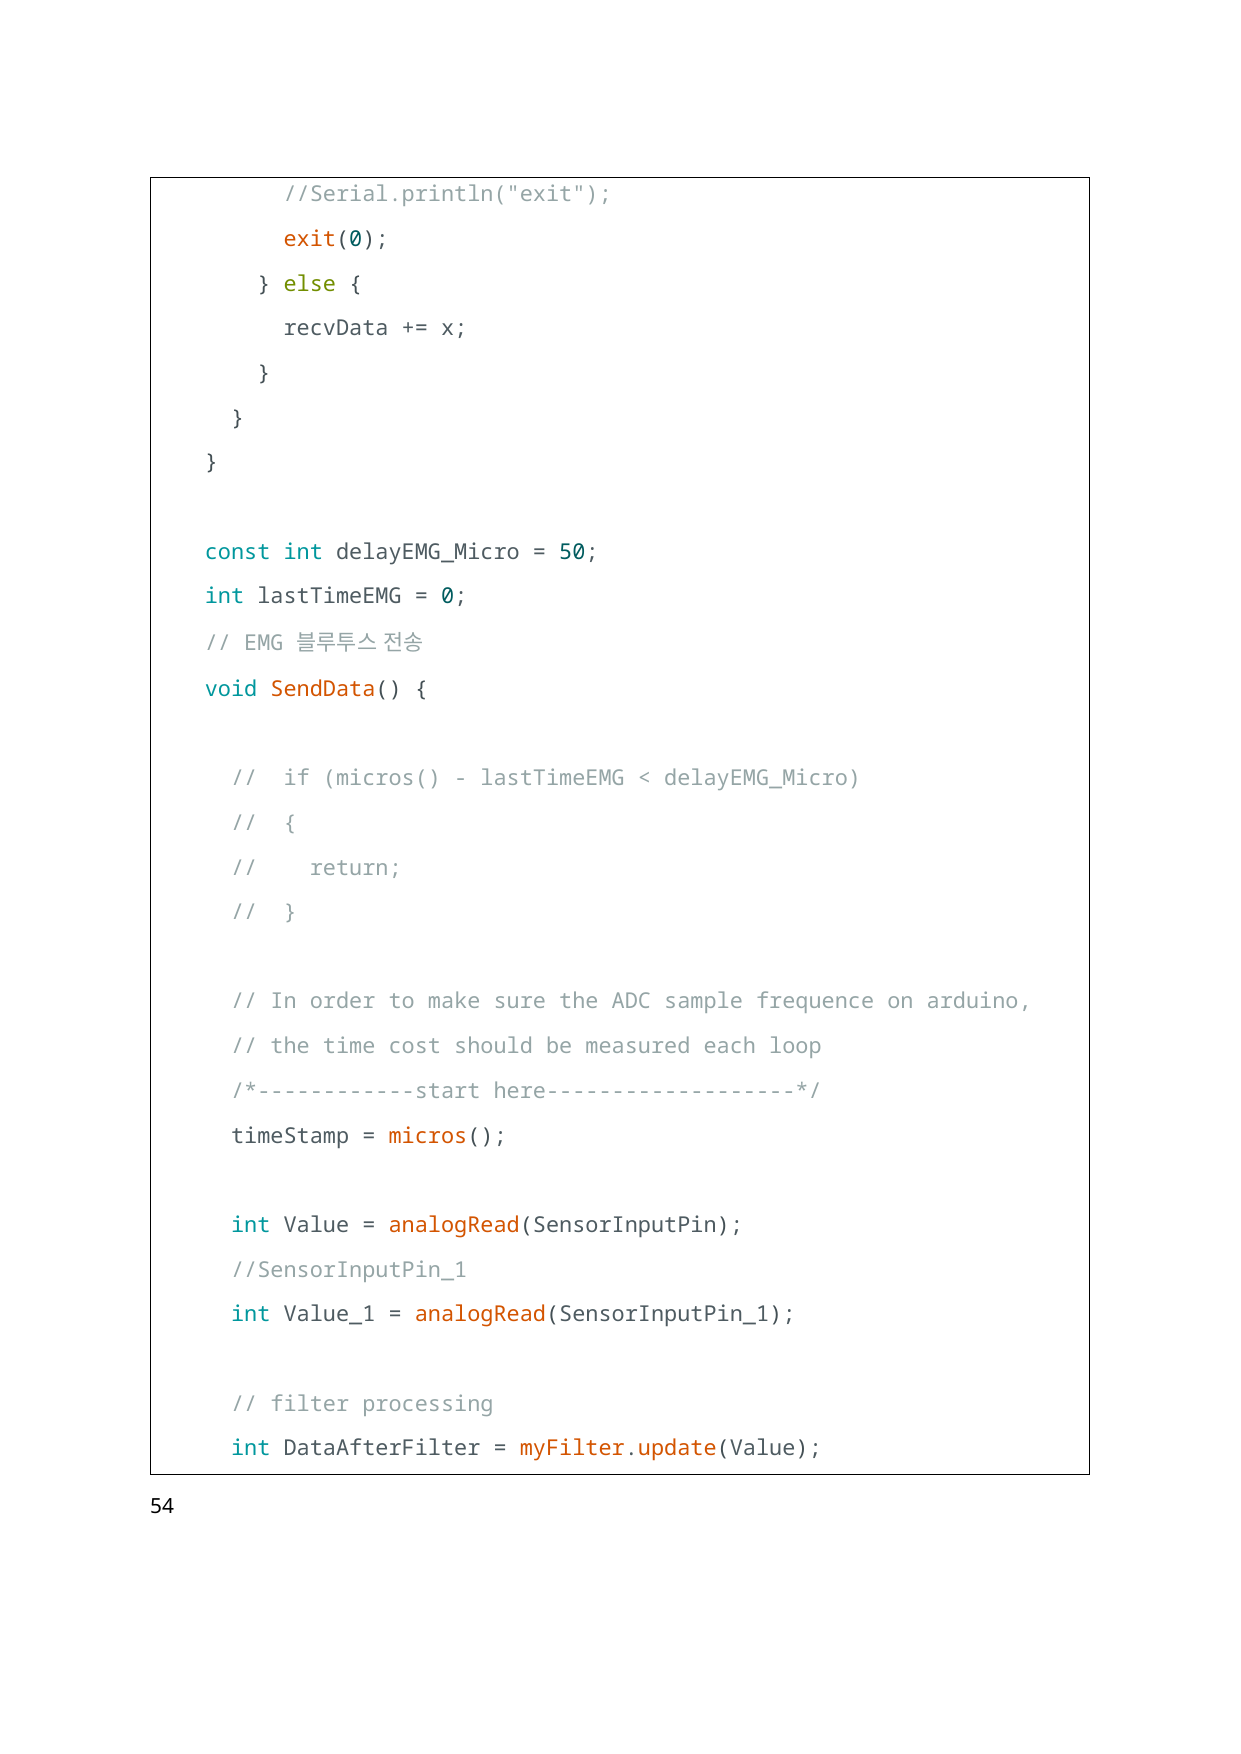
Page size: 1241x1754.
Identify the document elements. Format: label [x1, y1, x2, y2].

table_header [151, 178, 1089, 1474]
